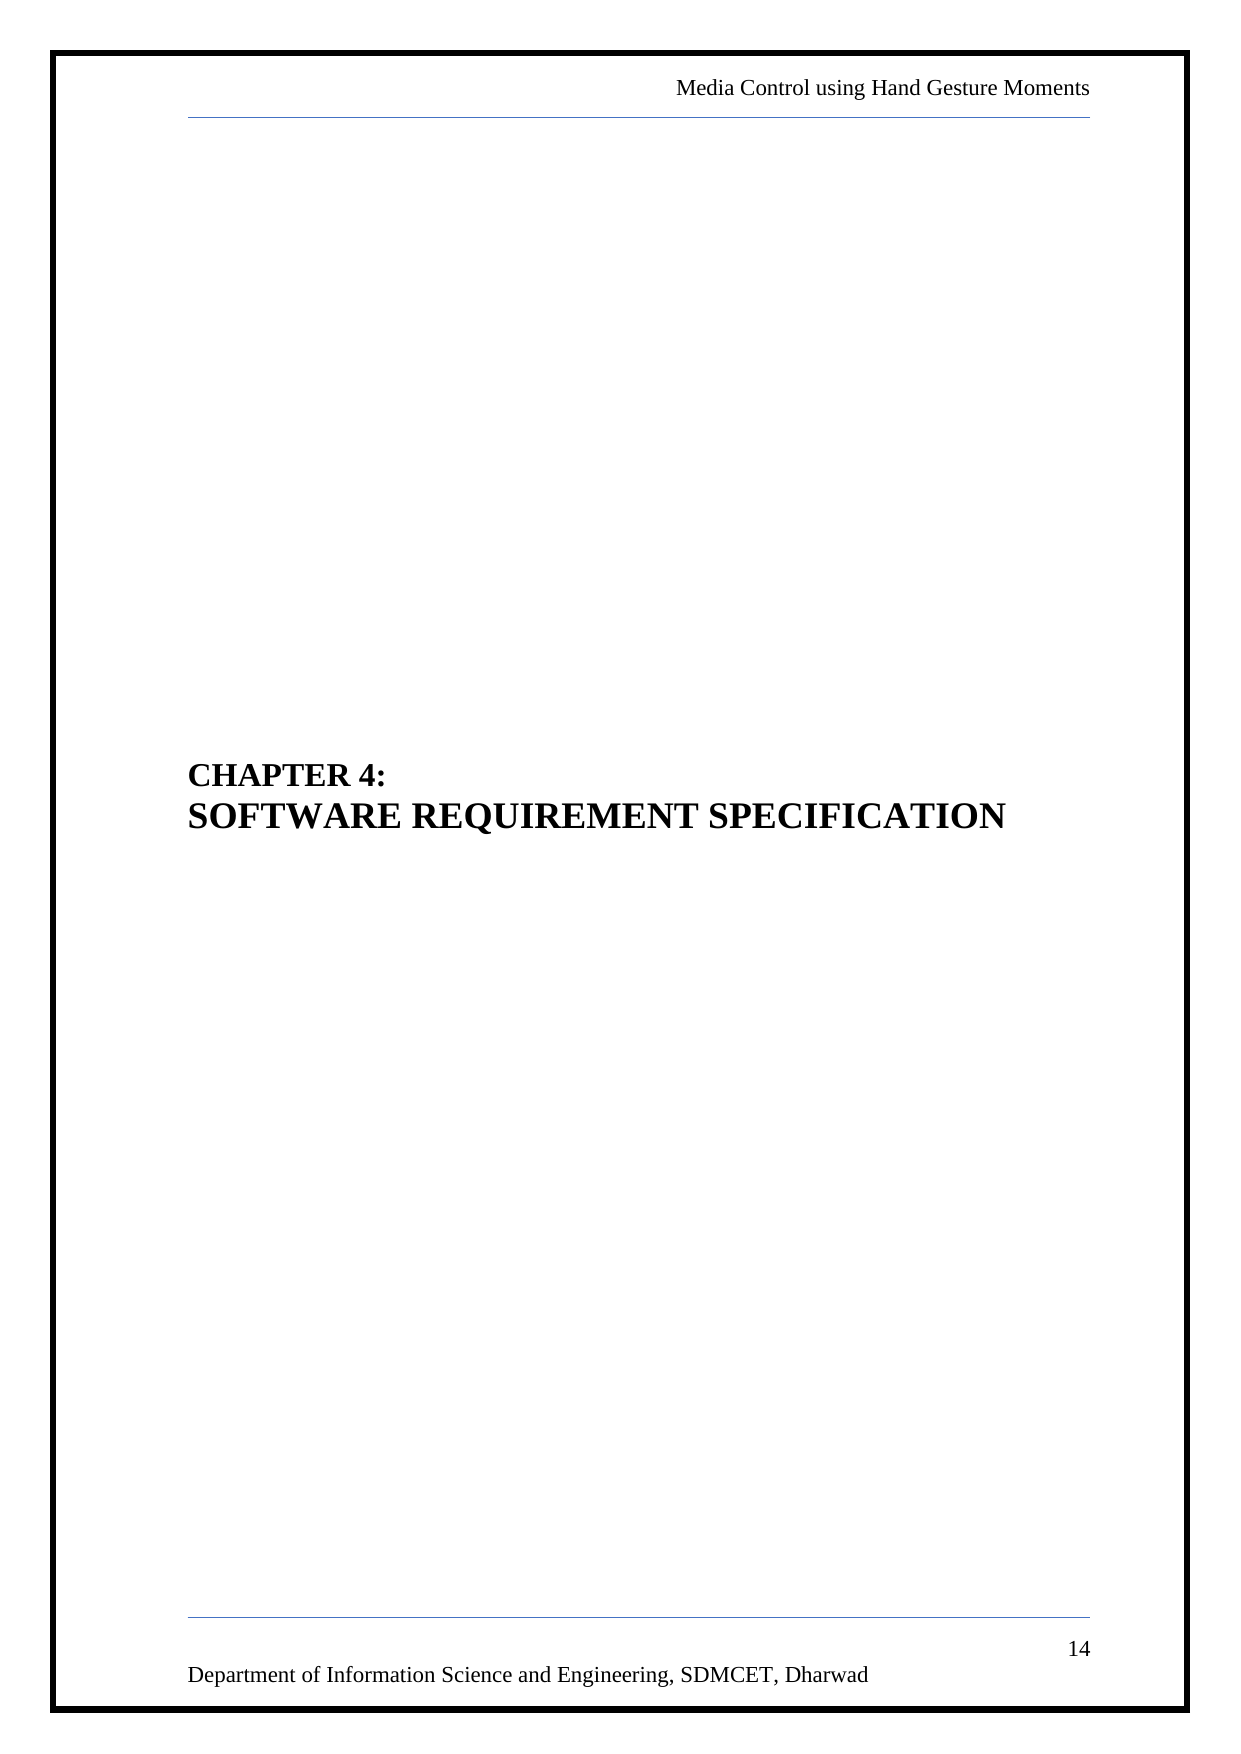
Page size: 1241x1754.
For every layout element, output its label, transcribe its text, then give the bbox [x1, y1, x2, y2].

subtitle SOFTWARE REQUIREMENT SPECIFICATION [187, 794, 1090, 837]
subtitle CHAPTER 4: [187, 756, 1090, 794]
